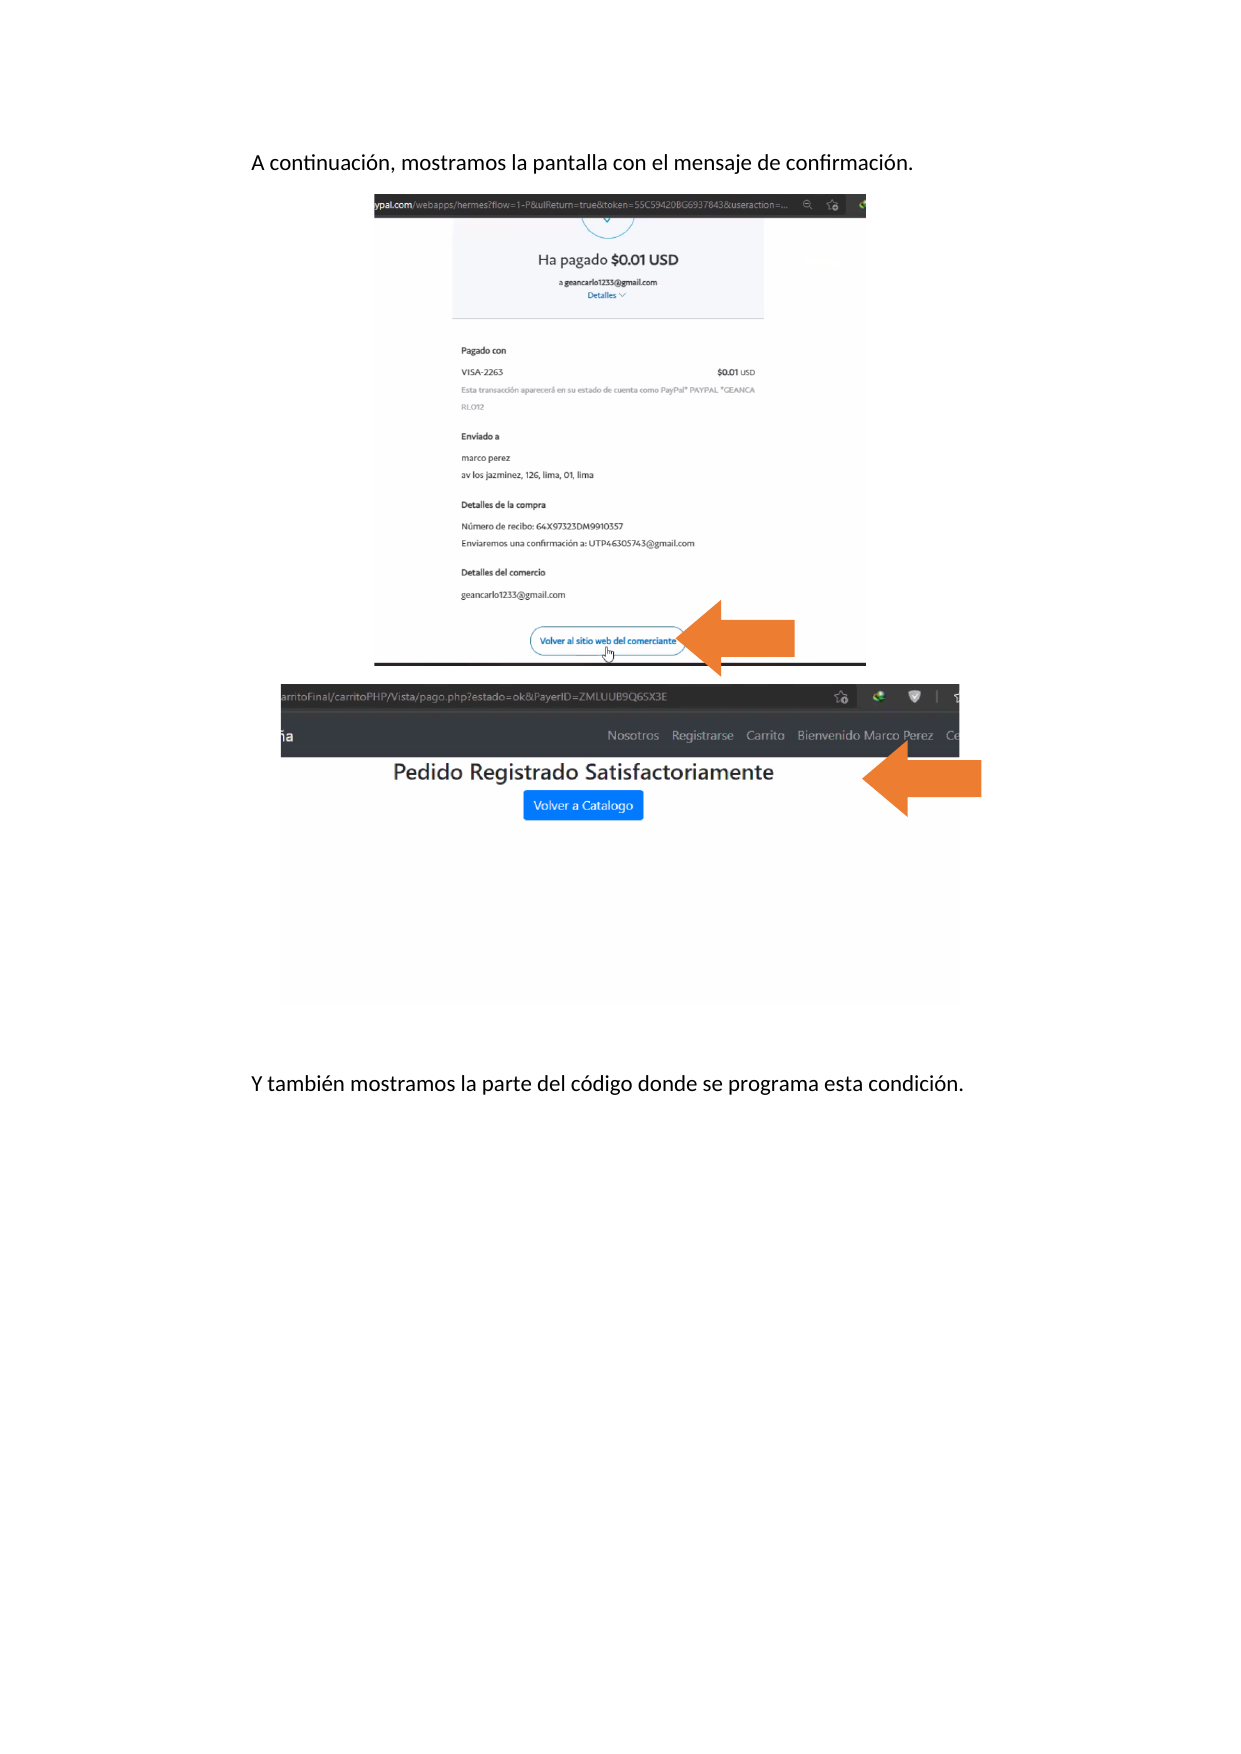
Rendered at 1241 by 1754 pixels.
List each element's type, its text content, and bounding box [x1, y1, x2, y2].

text Y también mostramos la parte del código donde se programa esta condición. [251, 1069, 1063, 1097]
picture [280, 684, 960, 1004]
picture [374, 194, 866, 666]
text A continuación, mostramos la pantalla con el mensaje de confirmación. [251, 148, 1063, 176]
